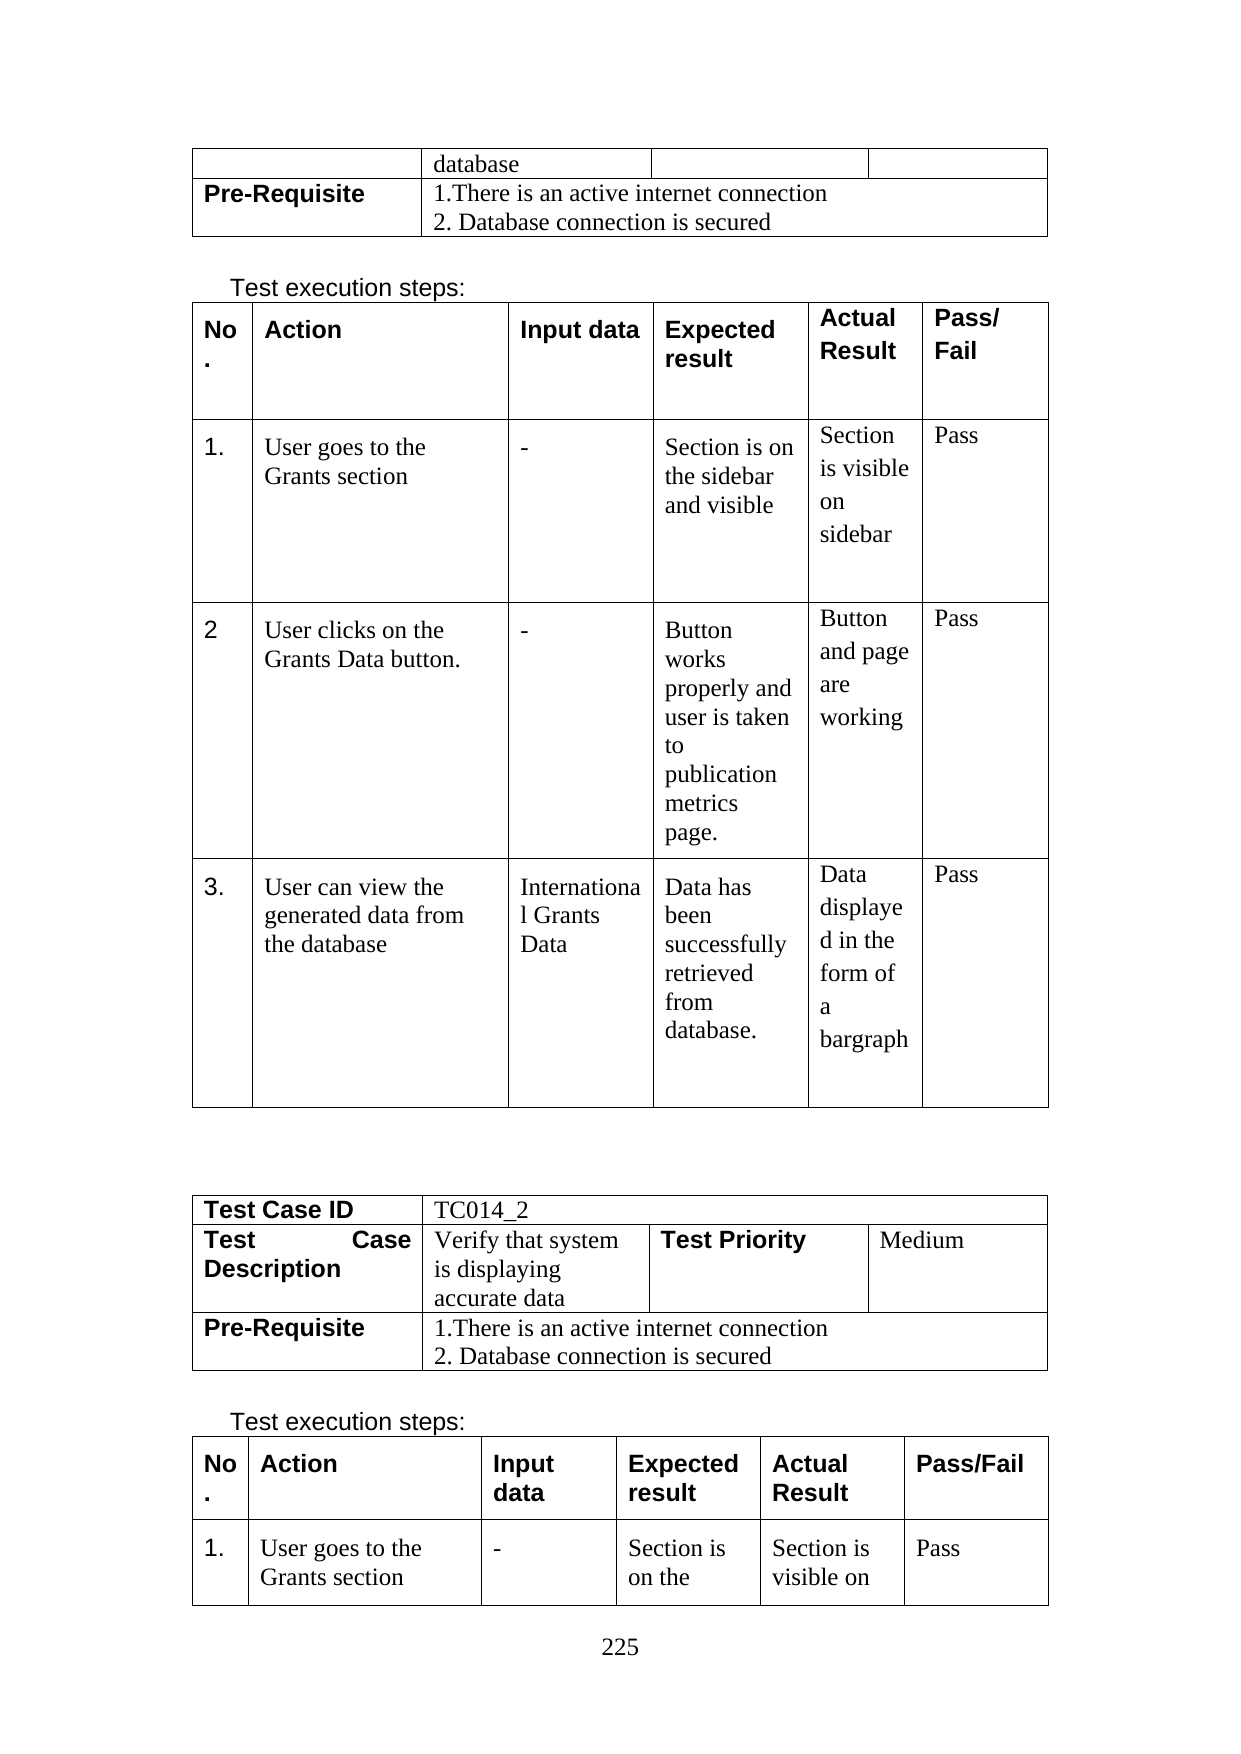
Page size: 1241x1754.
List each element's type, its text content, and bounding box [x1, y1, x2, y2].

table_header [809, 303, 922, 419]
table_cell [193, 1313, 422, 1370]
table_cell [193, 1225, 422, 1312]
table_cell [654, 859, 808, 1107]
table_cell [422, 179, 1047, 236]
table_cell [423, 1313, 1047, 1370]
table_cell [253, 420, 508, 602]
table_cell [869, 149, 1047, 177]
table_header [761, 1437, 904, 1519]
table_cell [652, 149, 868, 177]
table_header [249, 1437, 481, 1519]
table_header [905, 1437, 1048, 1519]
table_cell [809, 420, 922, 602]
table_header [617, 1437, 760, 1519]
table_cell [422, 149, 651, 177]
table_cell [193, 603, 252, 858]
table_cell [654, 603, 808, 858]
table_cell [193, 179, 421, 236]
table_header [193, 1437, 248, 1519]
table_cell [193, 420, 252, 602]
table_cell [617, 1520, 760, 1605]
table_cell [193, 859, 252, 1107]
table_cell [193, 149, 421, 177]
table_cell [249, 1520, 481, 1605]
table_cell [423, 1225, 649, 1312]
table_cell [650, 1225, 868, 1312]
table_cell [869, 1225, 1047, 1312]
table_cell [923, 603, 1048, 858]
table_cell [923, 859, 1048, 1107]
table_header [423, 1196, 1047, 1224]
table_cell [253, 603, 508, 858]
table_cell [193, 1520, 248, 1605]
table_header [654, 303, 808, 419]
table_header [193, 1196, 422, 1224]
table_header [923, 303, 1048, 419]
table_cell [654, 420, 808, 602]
text Test execution steps: [229, 1407, 1048, 1436]
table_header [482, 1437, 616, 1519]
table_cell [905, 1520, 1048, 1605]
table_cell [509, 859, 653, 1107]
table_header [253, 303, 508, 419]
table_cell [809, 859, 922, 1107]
text Test execution steps: [229, 273, 1048, 302]
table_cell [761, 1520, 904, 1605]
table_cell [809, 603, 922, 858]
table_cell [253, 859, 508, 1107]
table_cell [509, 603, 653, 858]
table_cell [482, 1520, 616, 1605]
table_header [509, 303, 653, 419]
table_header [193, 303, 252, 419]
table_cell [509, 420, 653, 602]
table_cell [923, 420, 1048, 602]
